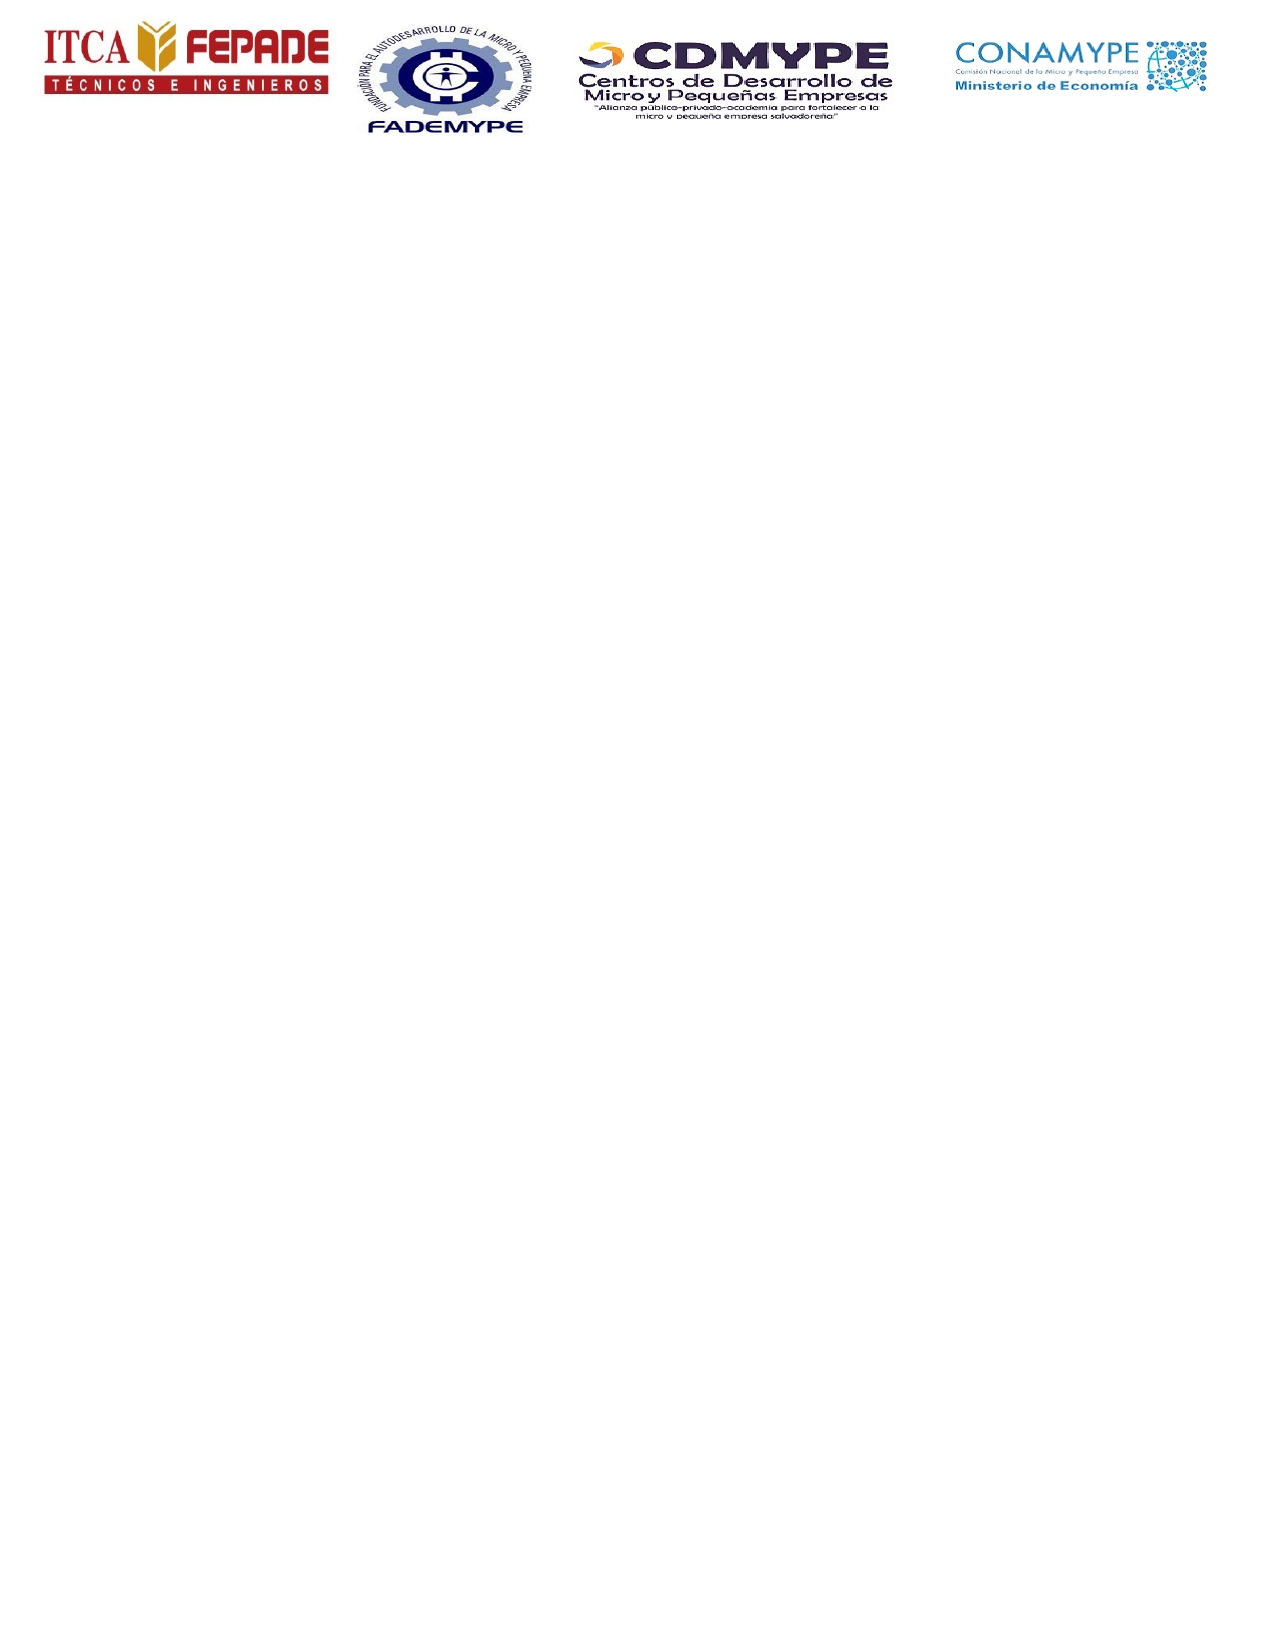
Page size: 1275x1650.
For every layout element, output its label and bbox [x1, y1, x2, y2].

picture [570, 40, 898, 118]
picture [954, 24, 1208, 102]
picture [356, 25, 532, 135]
picture [27, 5, 344, 111]
